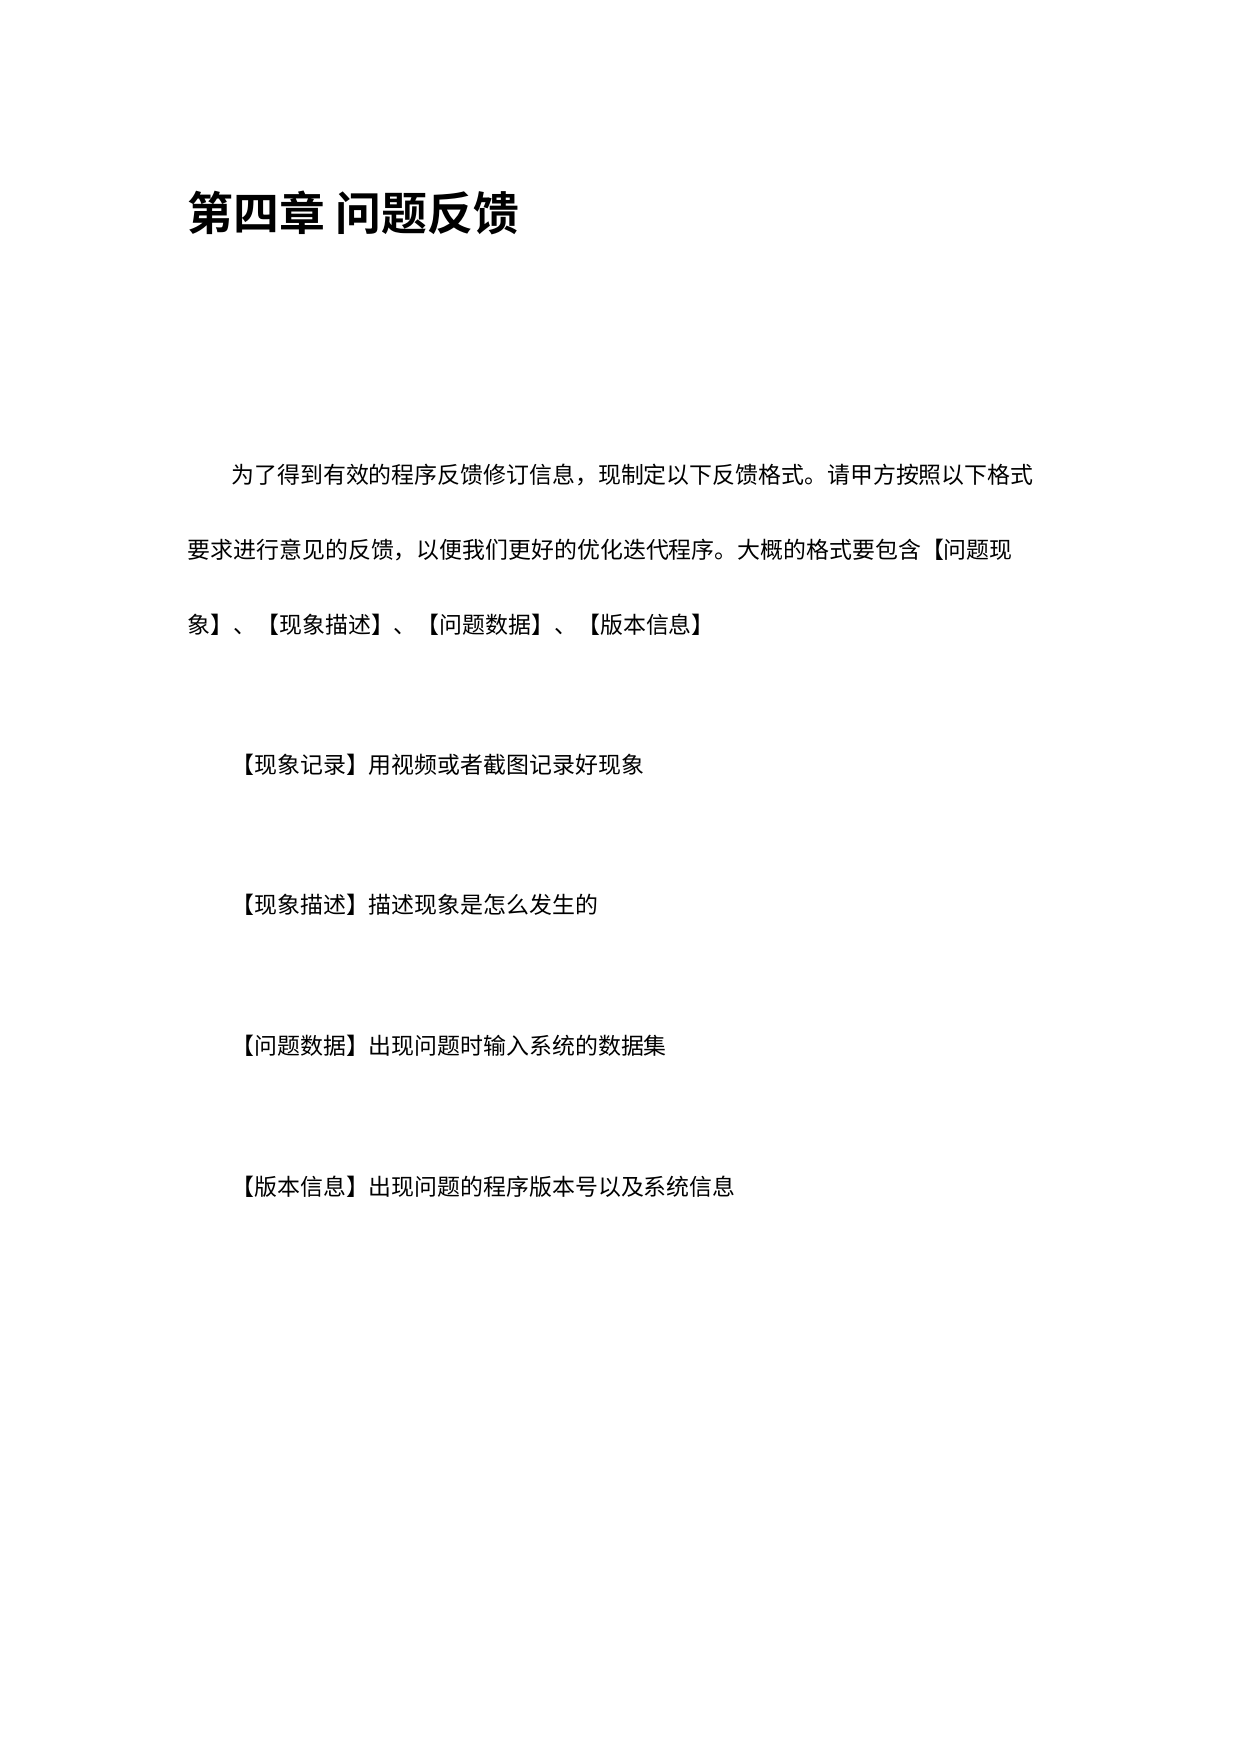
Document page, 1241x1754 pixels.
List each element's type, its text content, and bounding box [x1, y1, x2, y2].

text 【现象记录】用视频或者截图记录好现象 [187, 731, 1053, 796]
text 为了得到有效的程序反馈修订信息，现制定以下反馈格式。请甲方按照以下格式要求进行意见的反馈，以便我们更好的优化迭代程序。大概的格式要包含【问题现象】、【现象描述】、【问题数据】、【版本信息】 [187, 441, 1053, 656]
text 【问题数据】出现问题时输入系统的数据集 [187, 1012, 1053, 1077]
text 【版本信息】出现问题的程序版本号以及系统信息 [187, 1153, 1053, 1218]
text 【现象描述】描述现象是怎么发生的 [187, 872, 1053, 937]
subtitle 第四章 问题反馈 [187, 162, 1053, 259]
